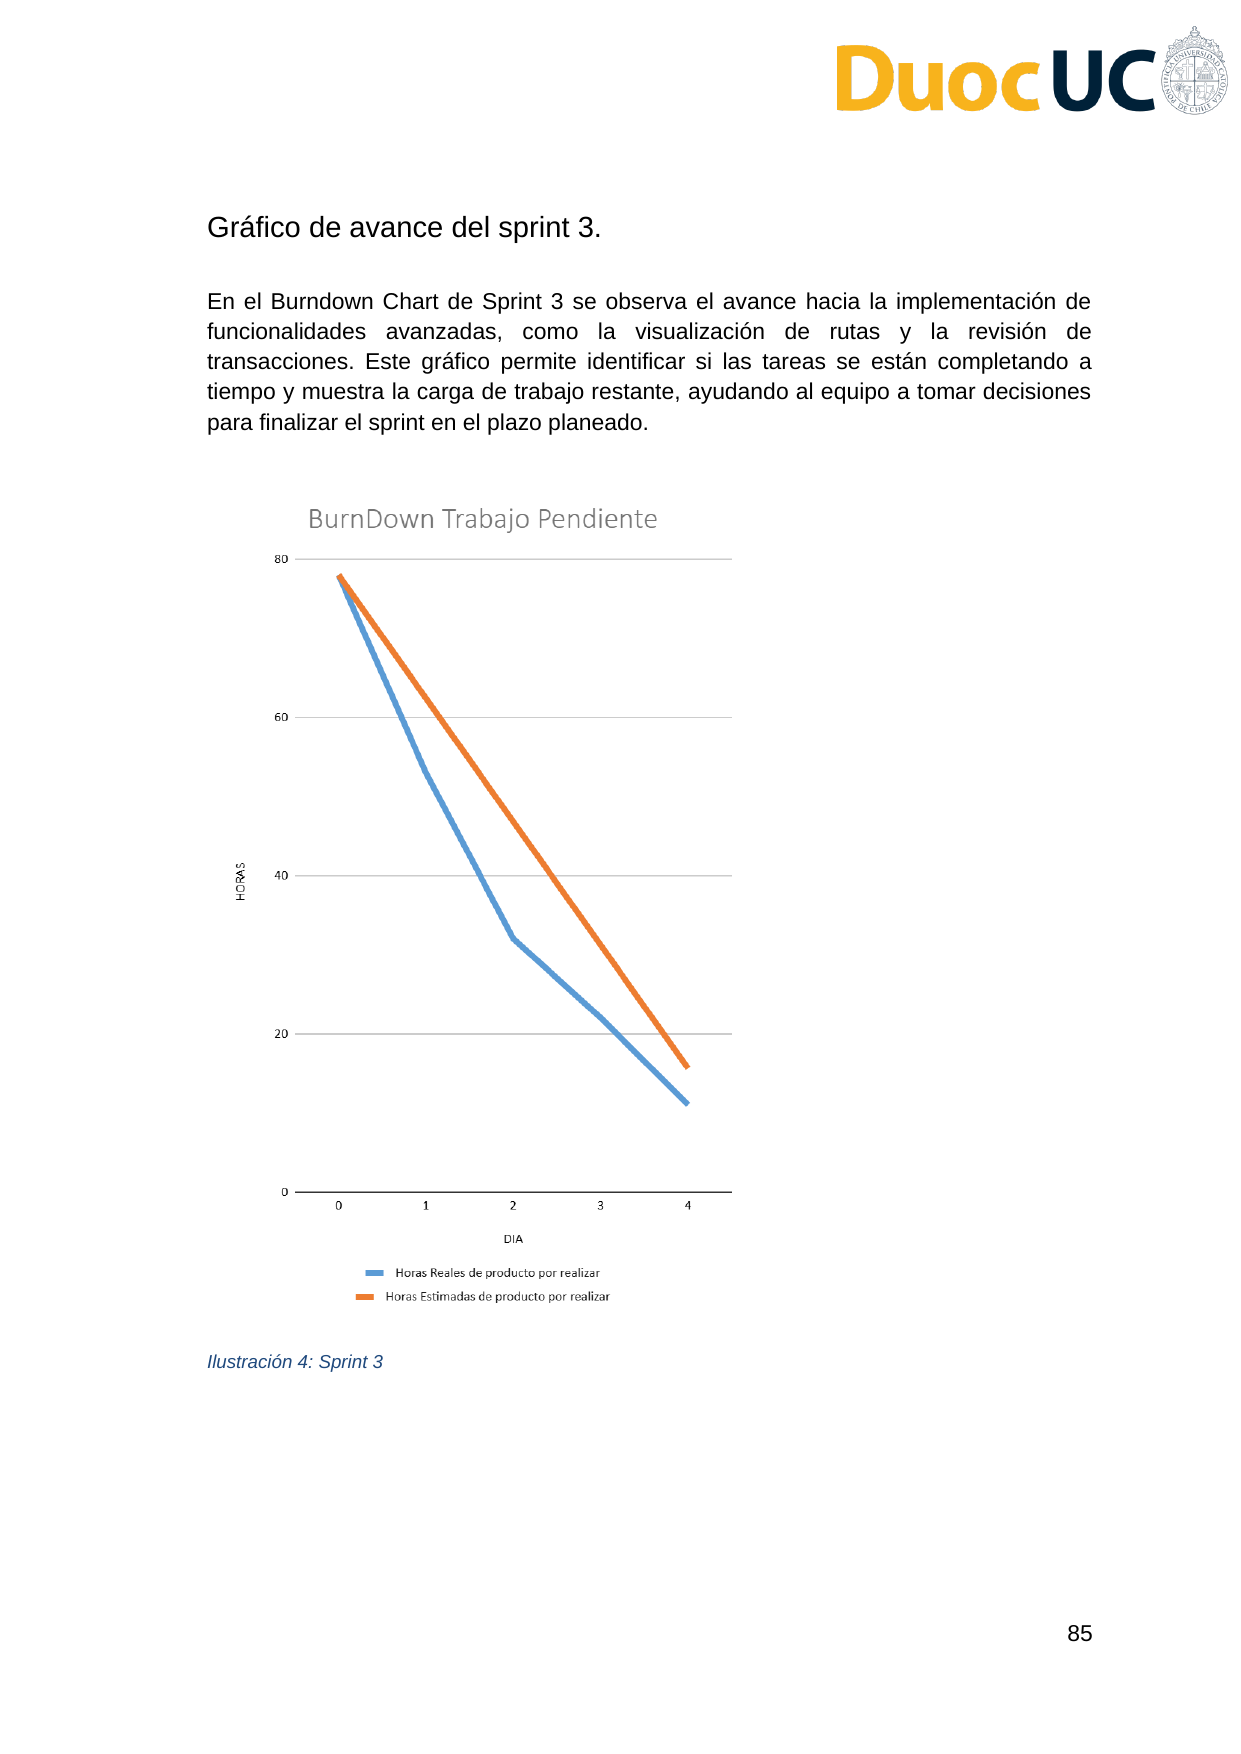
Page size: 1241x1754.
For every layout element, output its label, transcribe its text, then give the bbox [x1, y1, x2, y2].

picture [831, 20, 1233, 120]
text En el Burndown Chart de Sprint 3 se observa el avance hacia la implementación de funcionalidades avanzadas, como la visualización de rutas y la revisión de transacciones. Este gráfico permite identificar si las tareas se están completando a tiempo y muestra la carga de trabajo restante, ayudando al equipo a tomar decisiones para finalizar el sprint en el plazo planeado. [207, 288, 1092, 435]
text Ilustración 4: Sprint 3 [207, 1351, 1092, 1372]
subtitle Gráfico de avance del sprint 3. [207, 211, 1092, 244]
picture [206, 476, 759, 1333]
